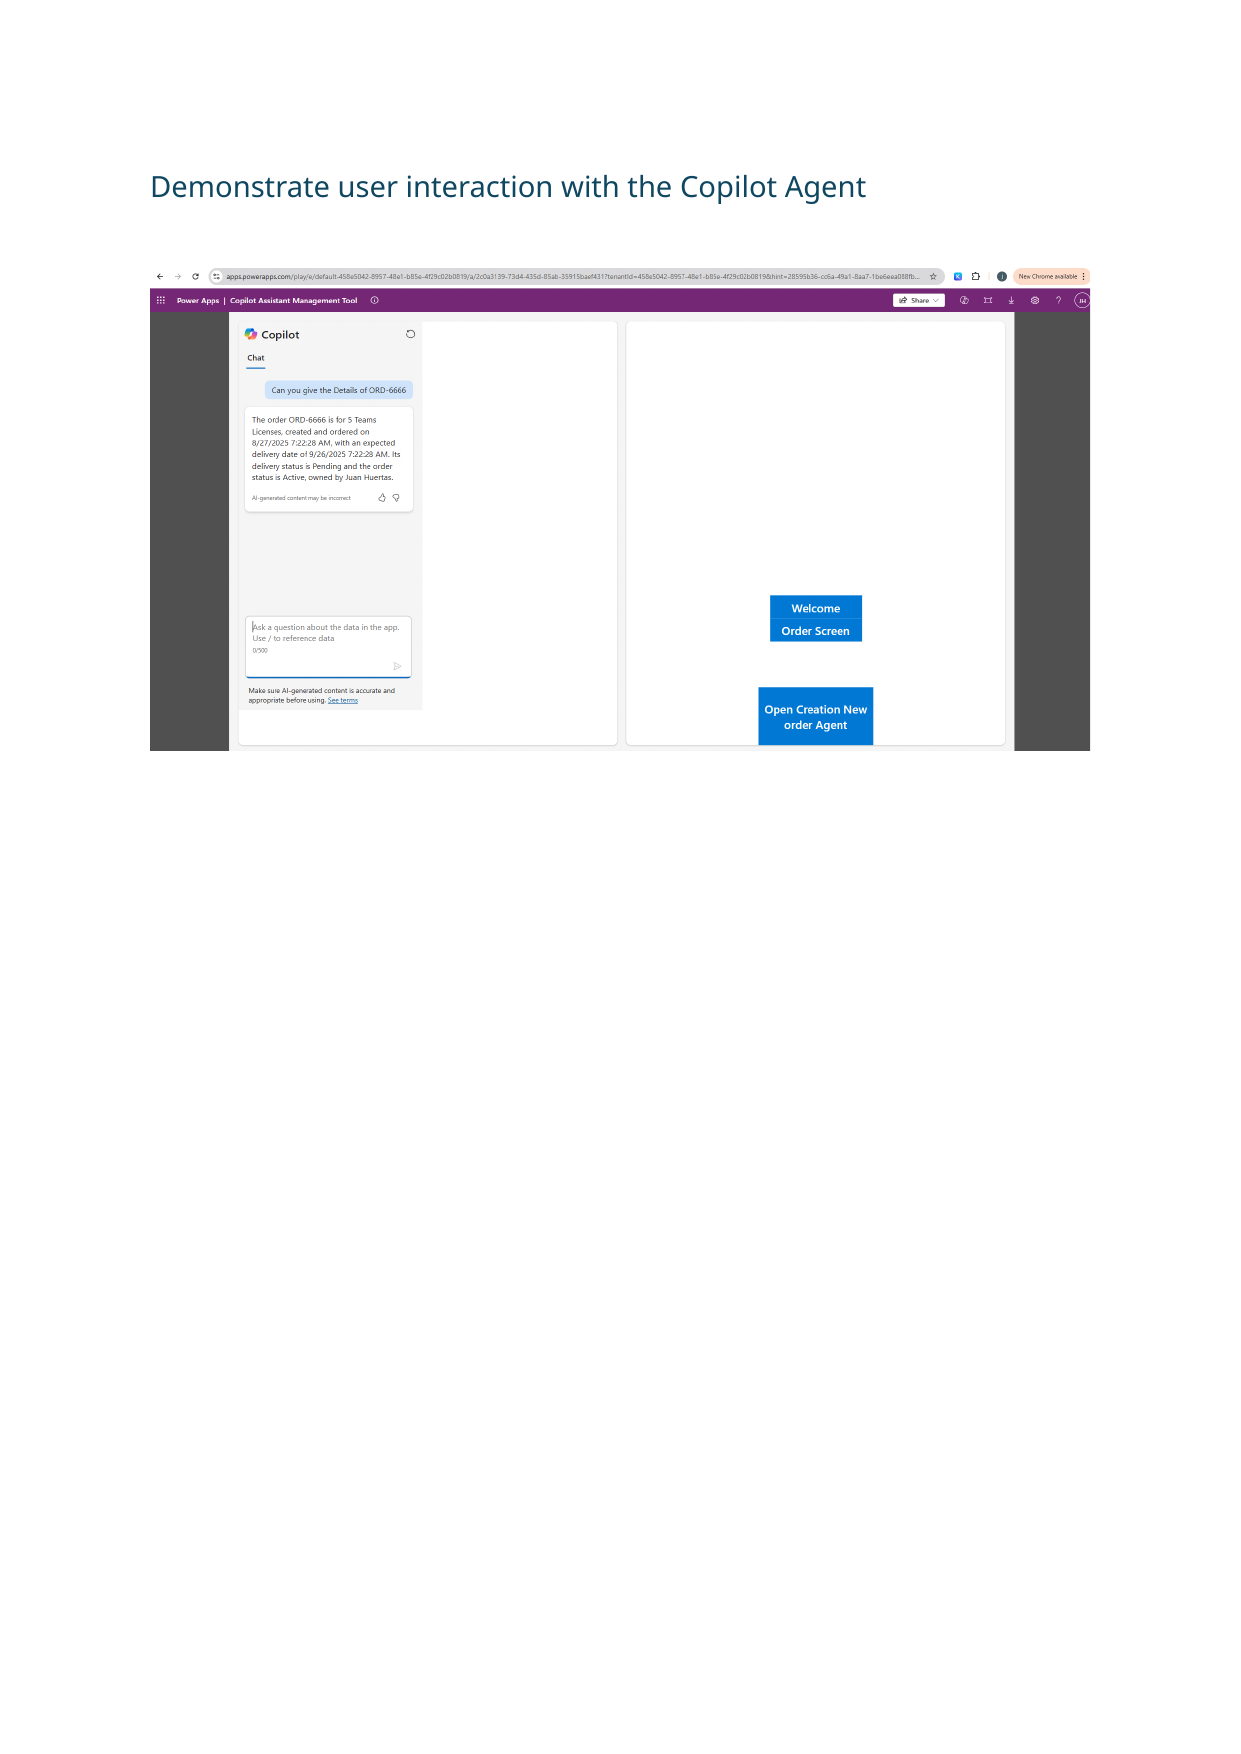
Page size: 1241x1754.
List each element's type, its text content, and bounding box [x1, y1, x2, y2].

picture [150, 268, 1091, 751]
subtitle Demonstrate user interaction with the Copilot Agent [150, 167, 1090, 206]
